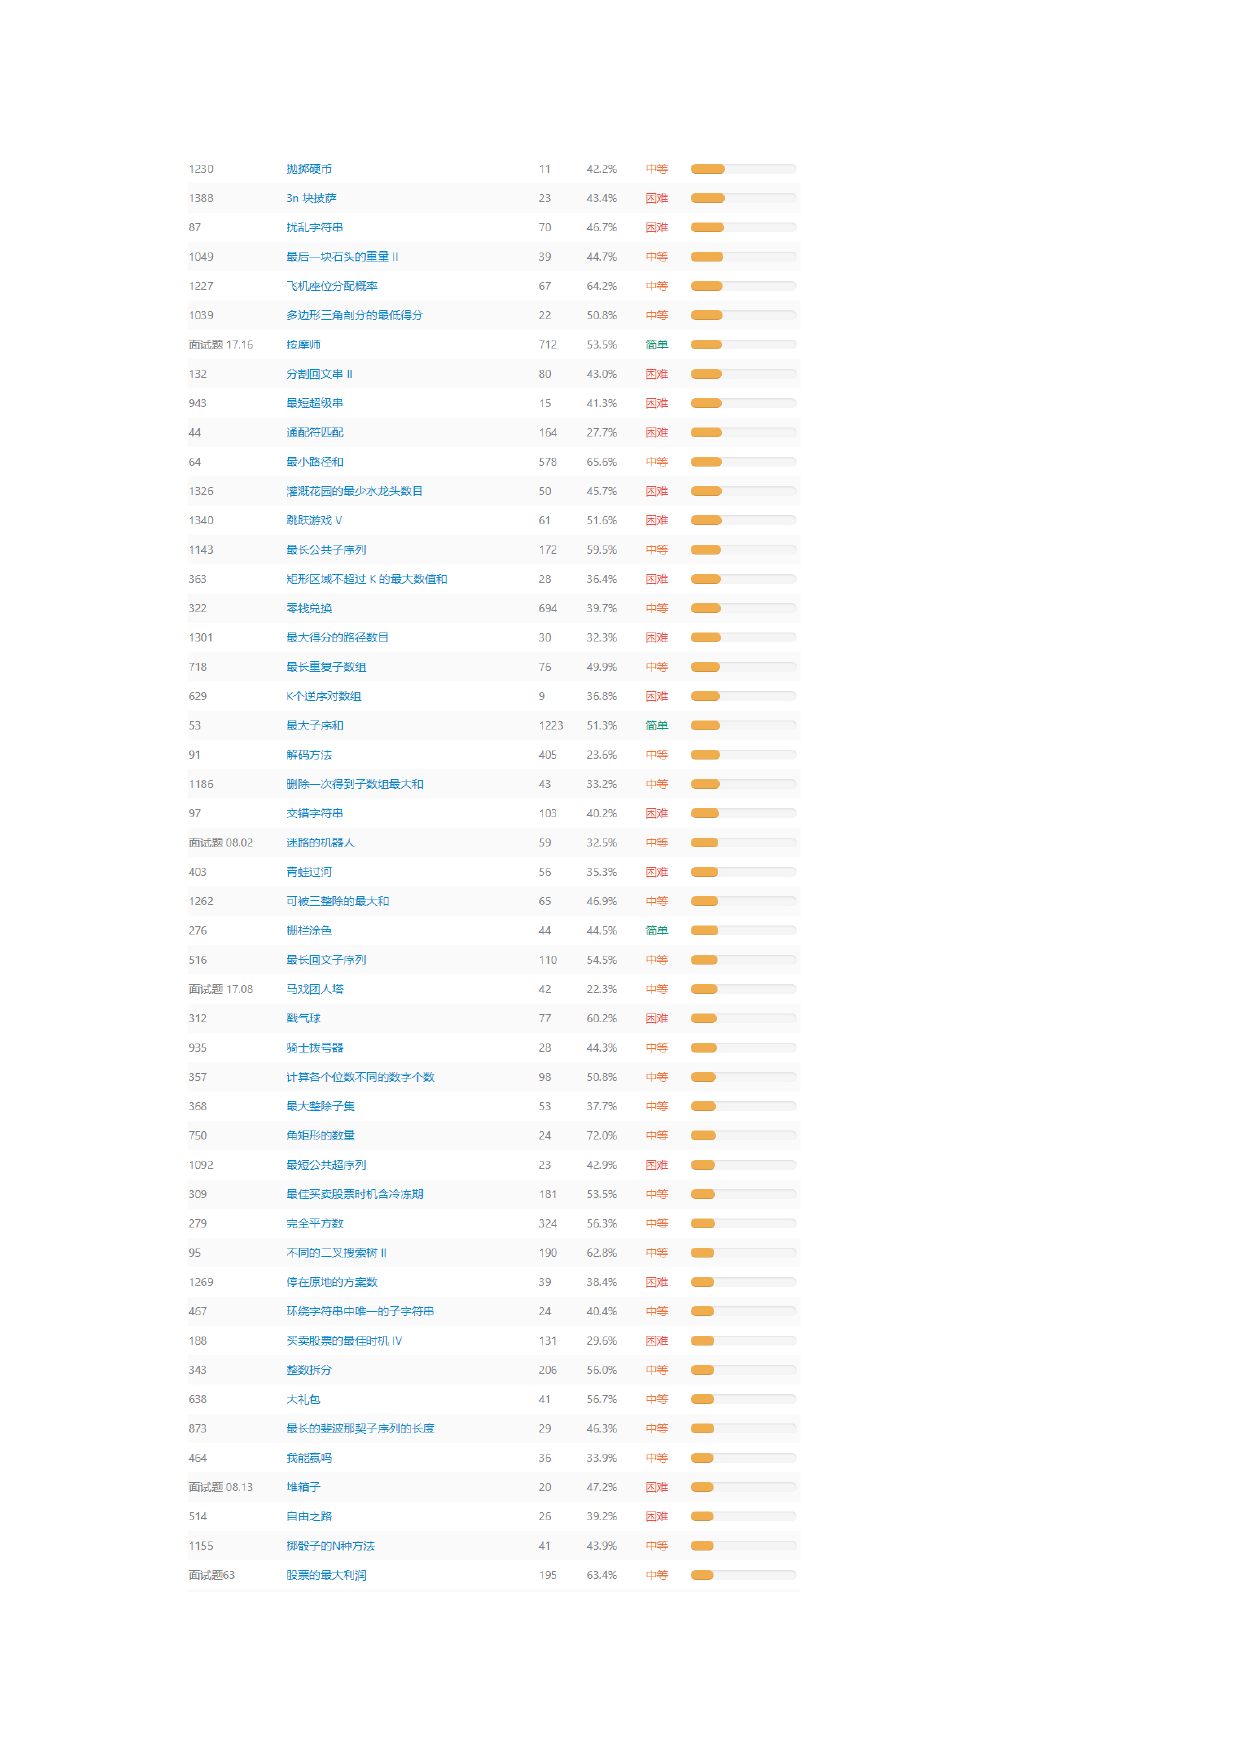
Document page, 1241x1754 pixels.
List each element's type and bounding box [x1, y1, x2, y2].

picture [187, 162, 801, 1592]
